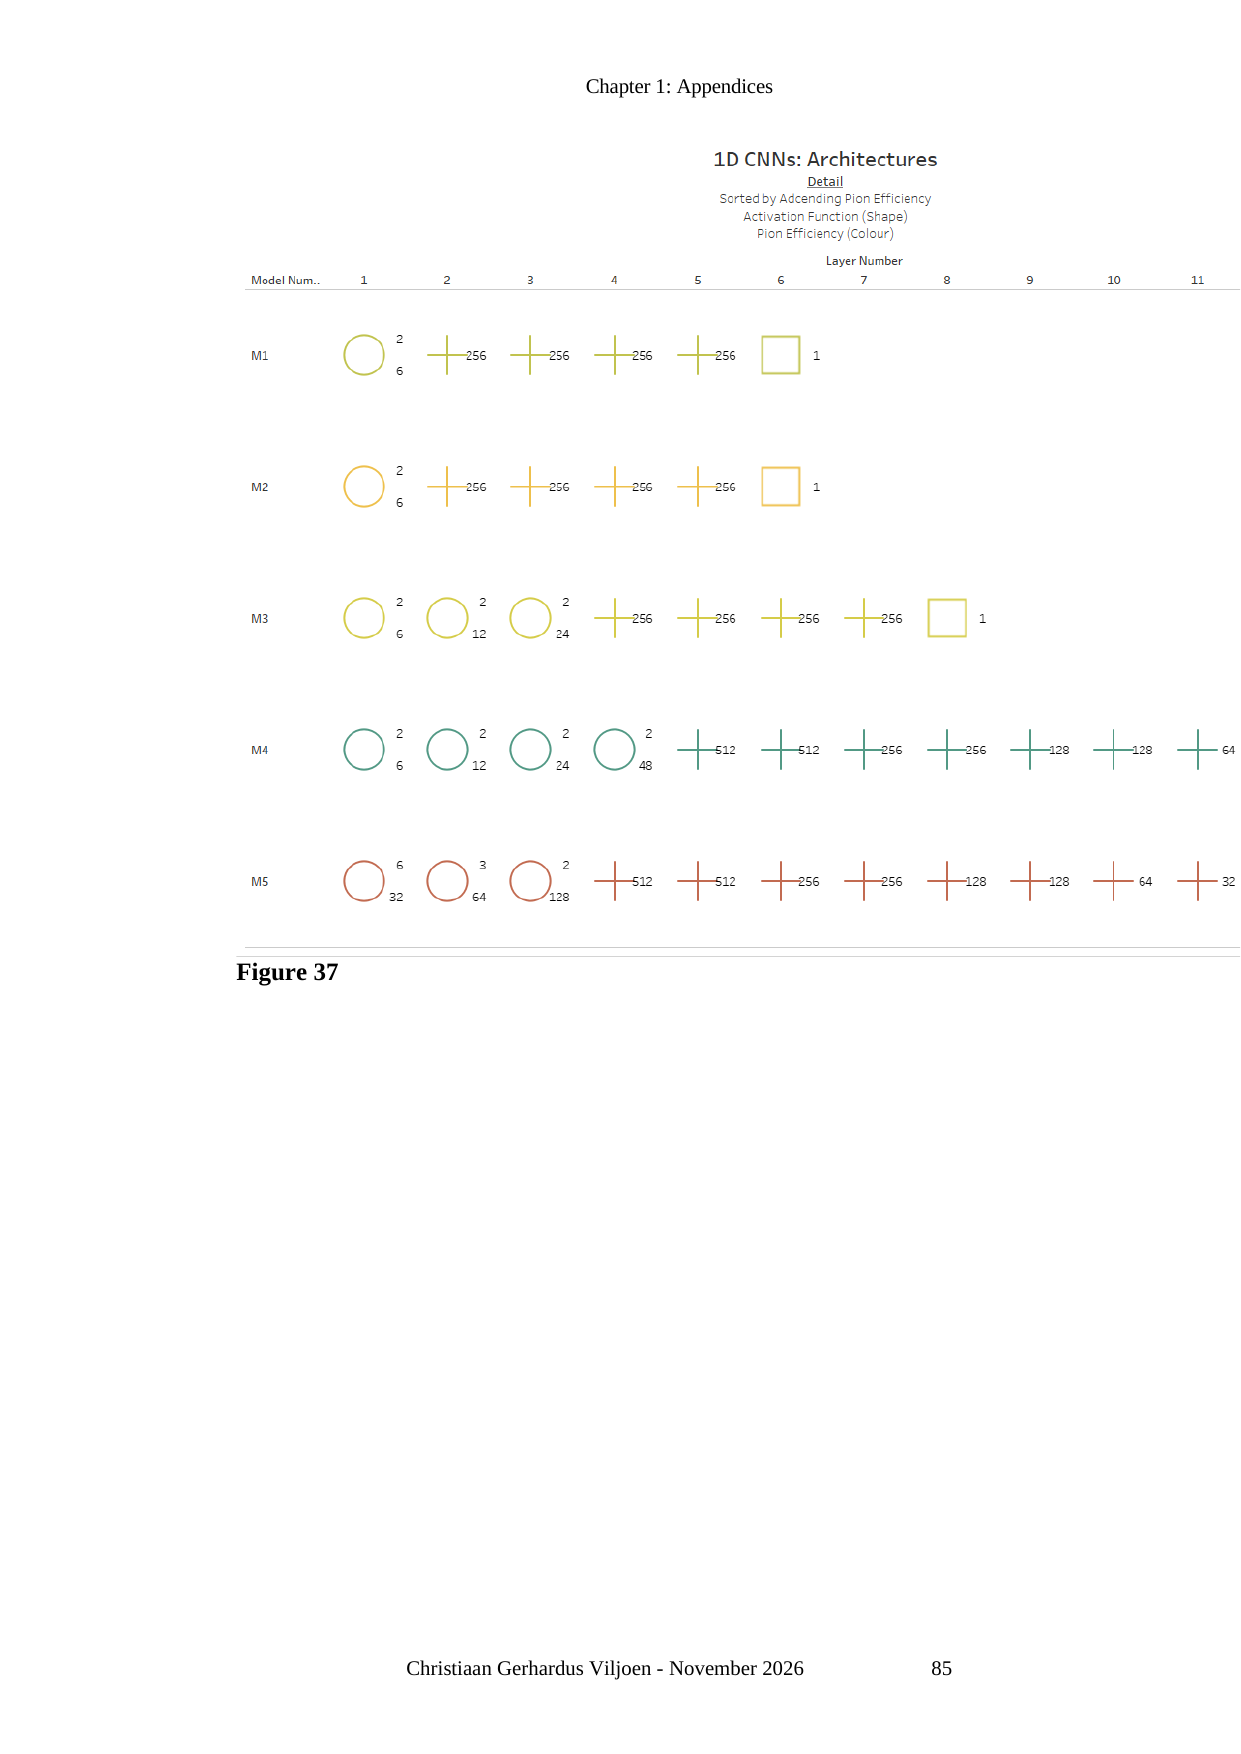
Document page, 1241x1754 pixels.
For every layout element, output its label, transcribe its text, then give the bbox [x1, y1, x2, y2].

picture [236, 135, 1241, 957]
